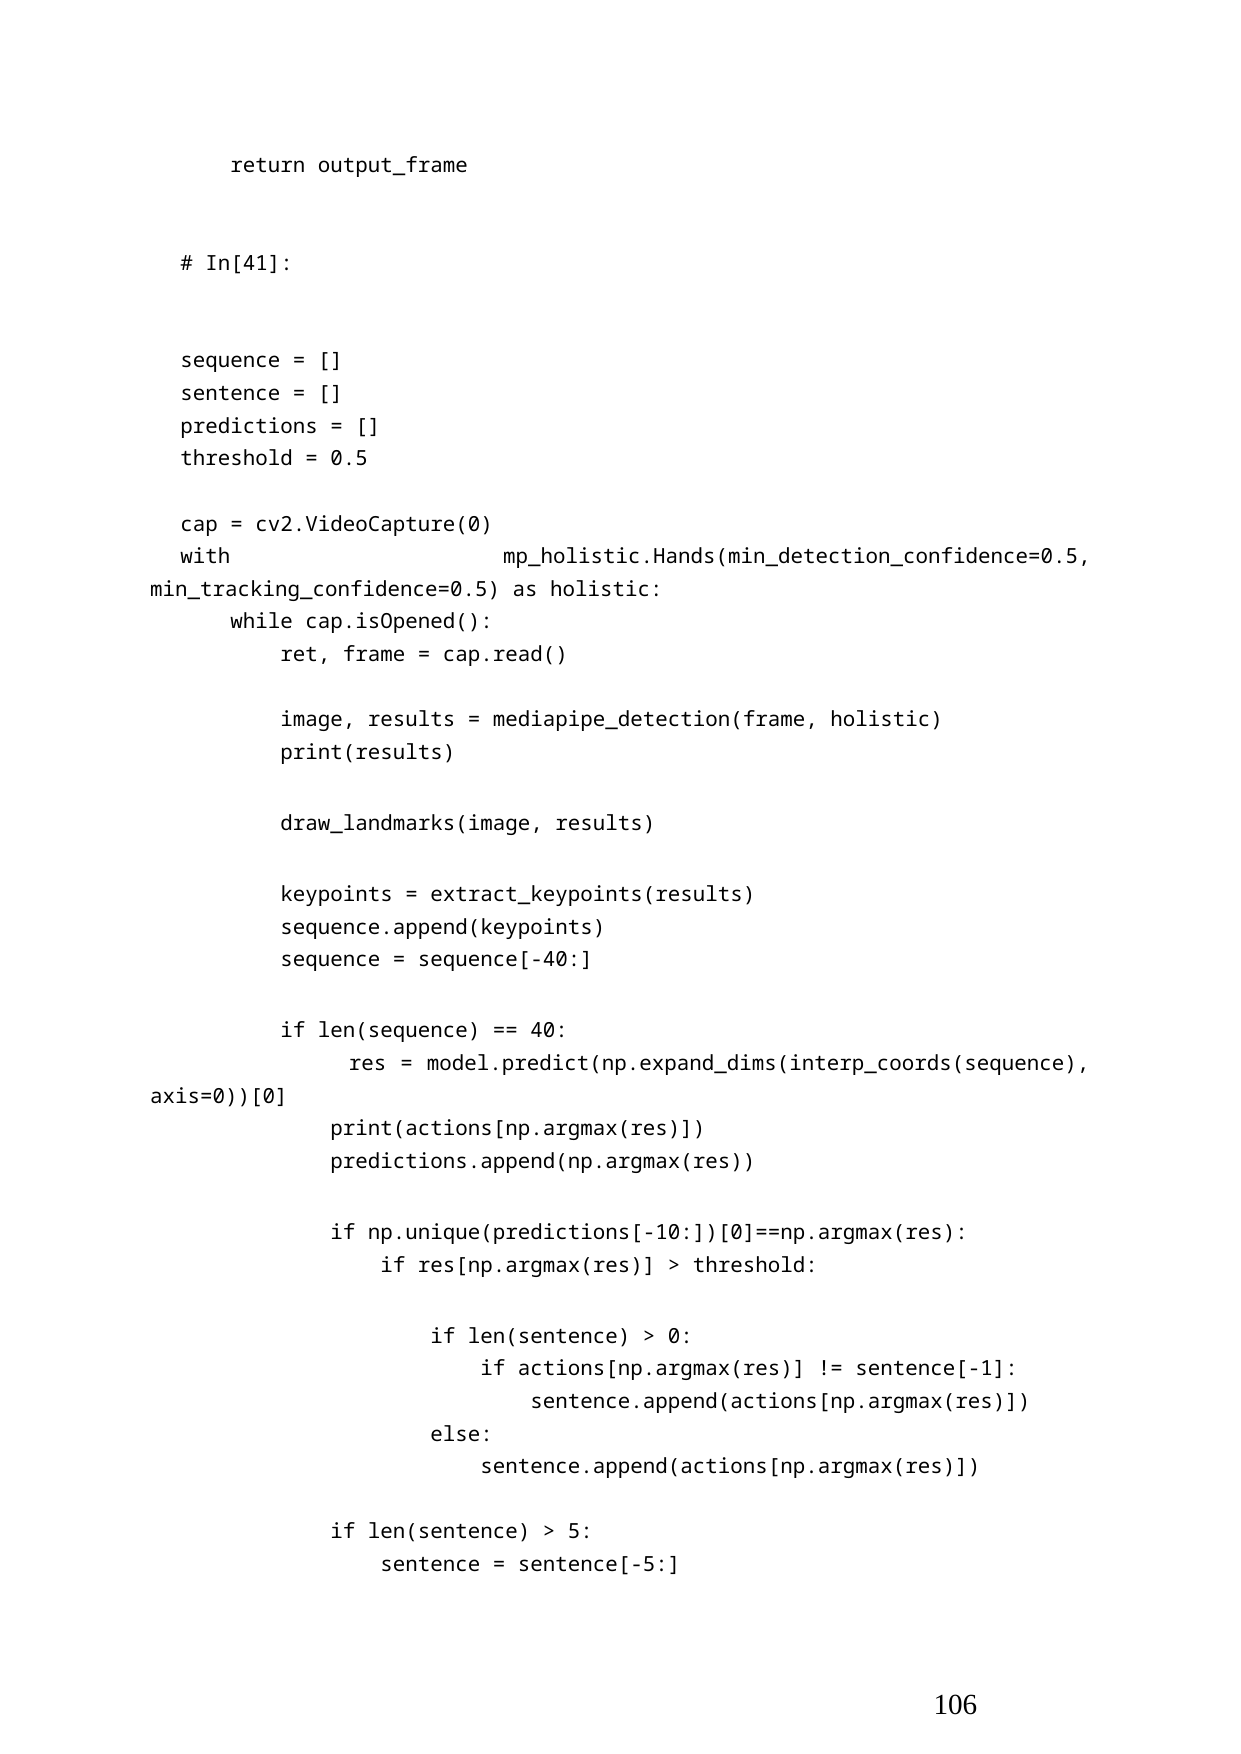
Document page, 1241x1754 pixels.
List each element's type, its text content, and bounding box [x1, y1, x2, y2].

text if len(sentence) > 0: [150, 1321, 1090, 1349]
text predictions.append(np.argmax(res)) [150, 1146, 1090, 1174]
text sentence = sentence[-5:] [150, 1549, 1090, 1577]
text cap = cv2.VideoCapture(0) [150, 509, 1090, 537]
text sequence = [] [150, 346, 1090, 374]
text return output_frame [150, 150, 1090, 178]
text sentence = [] [150, 378, 1090, 407]
text keypoints = extract_keypoints(results) [150, 879, 1090, 908]
text sequence.append(keypoints) [150, 912, 1090, 940]
text threshold = 0.5 [150, 443, 1090, 472]
text if len(sentence) > 5: [150, 1516, 1090, 1545]
text with mp_holistic.Hands(min_detection_confidence=0.5, min_tracking_confidence=0.5) as holistic: [150, 541, 1090, 602]
text if np.unique(predictions[-10:])[0]==np.argmax(res): [150, 1217, 1090, 1246]
text while cap.isOpened(): [150, 606, 1090, 635]
text if actions[np.argmax(res)] != sentence[-1]: [150, 1353, 1090, 1382]
text predictions = [] [150, 411, 1090, 439]
text ret, frame = cap.read() [150, 639, 1090, 667]
text sentence.append(actions[np.argmax(res)]) [150, 1451, 1090, 1480]
text sentence.append(actions[np.argmax(res)]) [150, 1386, 1090, 1414]
text if res[np.argmax(res)] > threshold: [150, 1250, 1090, 1278]
text print(results) [150, 737, 1090, 765]
text sequence = sequence[-40:] [150, 944, 1090, 973]
text else: [150, 1419, 1090, 1447]
text print(actions[np.argmax(res)]) [150, 1113, 1090, 1142]
text draw_landmarks(image, results) [150, 808, 1090, 836]
text if len(sequence) == 40: [150, 1016, 1090, 1044]
text image, results = mediapipe_detection(frame, holistic) [150, 704, 1090, 733]
text res = model.predict(np.expand_dims(interp_coords(sequence), axis=0))[0] [150, 1048, 1090, 1109]
text # In[41]: [150, 248, 1090, 276]
